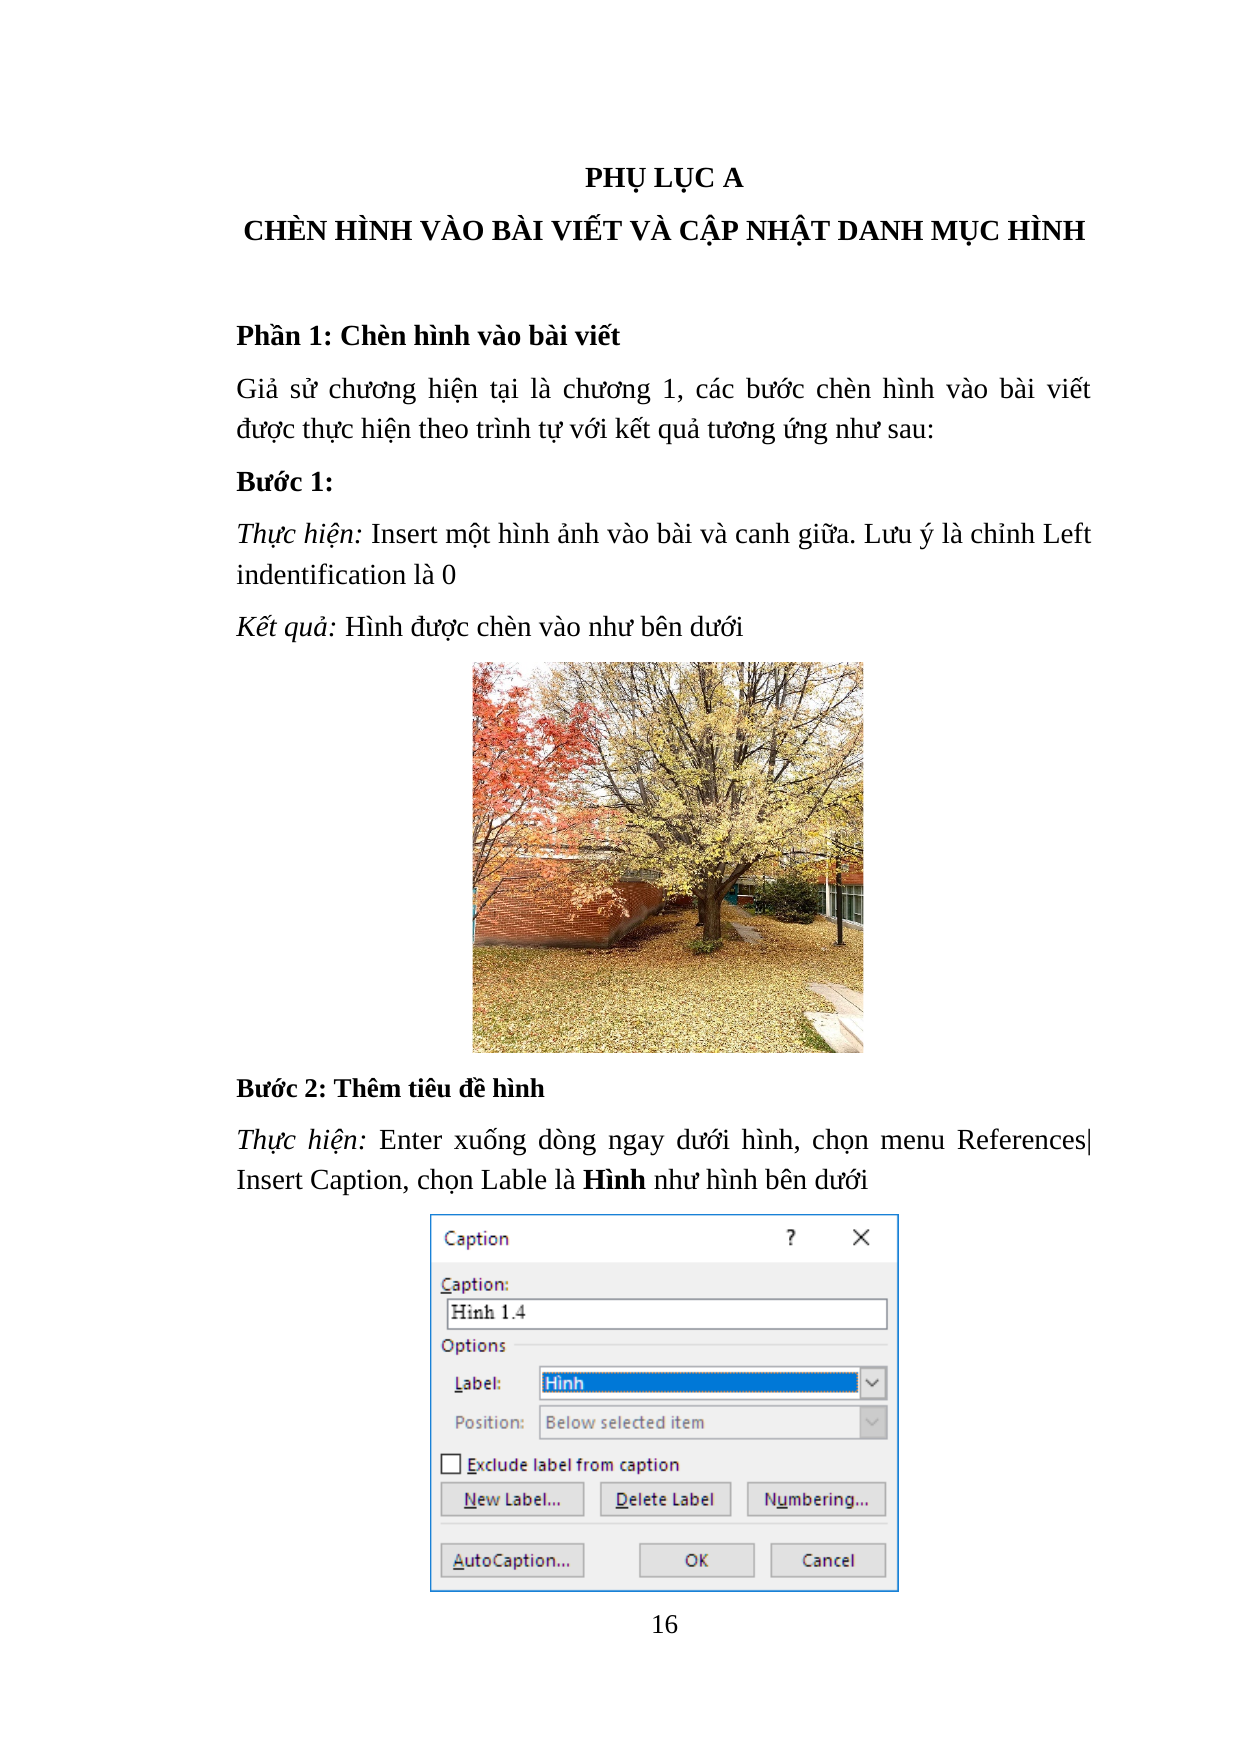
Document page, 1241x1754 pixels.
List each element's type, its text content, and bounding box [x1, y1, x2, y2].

text Thực hiện: Enter xuống dòng ngay dưới hình, chọn menu References|Insert Caption, chọn Lable là Hình như hình bên dưới [236, 1122, 1092, 1196]
picture [430, 1214, 899, 1592]
text CHÈN HÌNH VÀO BÀI VIẾT VÀ CẬP NHẬT DANH MỤC HÌNH [236, 213, 1092, 246]
text Bước 2: Thêm tiêu đề hình [236, 1072, 1092, 1103]
text PHỤ LỤC A [236, 160, 1092, 194]
text Thực hiện: Insert một hình ảnh vào bài và canh giữa. Lưu ý là chỉnh Left indentification là 0 [236, 517, 1092, 590]
text Giả sử chương hiện tại là chương 1, các bước chèn hình vào bài viết được thực hiện theo trình tự với kết quả tương ứng như sau: [236, 371, 1092, 445]
text Phần 1: Chèn hình vào bài viết [236, 318, 1092, 352]
text Kết quả: Hình được chèn vào như bên dưới [236, 609, 1092, 643]
text Bước 1: [236, 464, 1092, 497]
picture [472, 662, 864, 1053]
